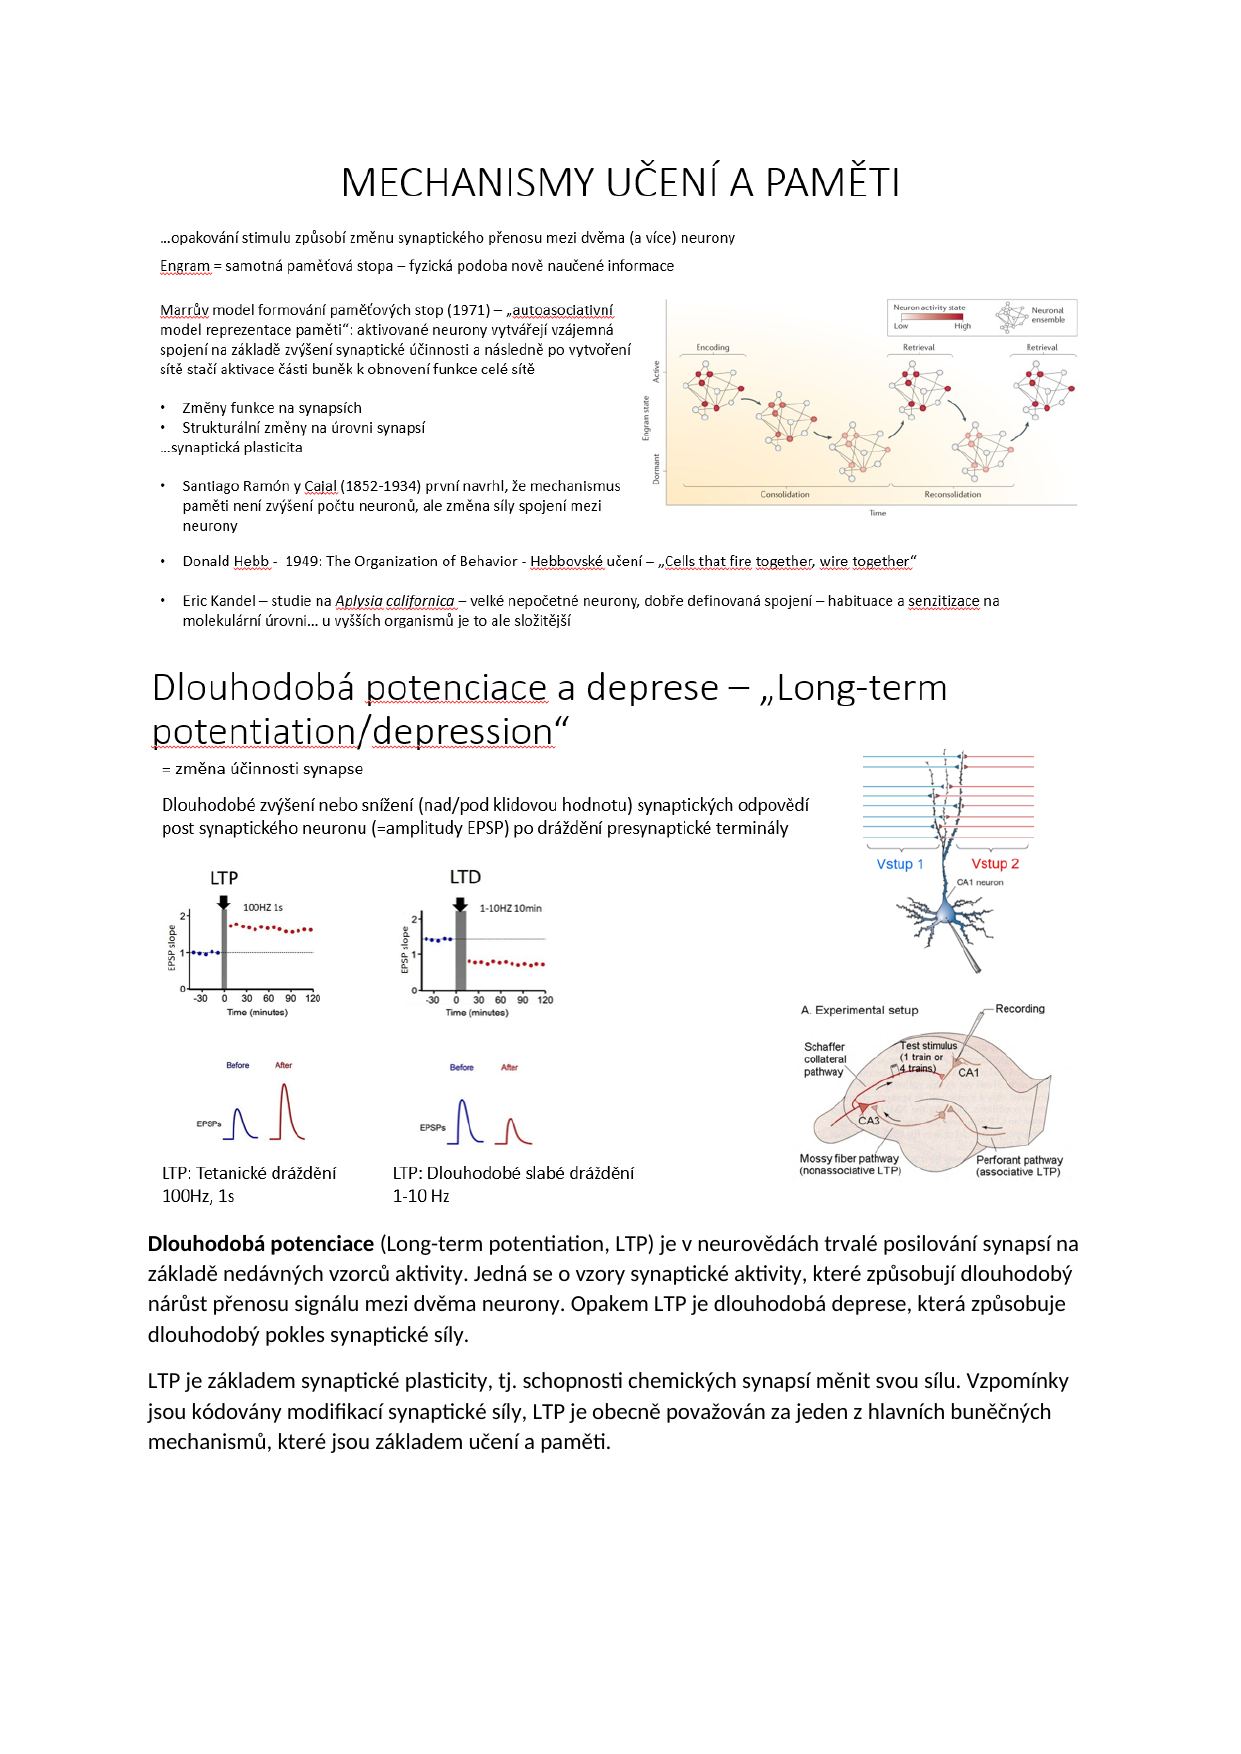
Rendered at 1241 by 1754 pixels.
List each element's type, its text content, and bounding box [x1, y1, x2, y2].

picture [147, 662, 1093, 1211]
picture [147, 147, 1093, 644]
text Dlouhodobá potenciace (Long-term potentiation, LTP) je v neurovědách trvalé posilování synapsí na základě nedávných vzorců aktivity. Jedná se o vzory synaptické aktivity, které způsobují dlouhodobý nárůst přenosu signálu mezi dvěma neurony. Opakem LTP je dlouhodobá deprese, která způsobuje dlouhodobý pokles synaptické síly. [148, 1229, 1093, 1348]
text LTP je základem synaptické plasticity, tj. schopnosti chemických synapsí měnit svou sílu. Vzpomínky jsou kódovány modifikací synaptické síly, LTP je obecně považován za jeden z hlavních buněčných mechanismů, které jsou základem učení a paměti. [148, 1367, 1093, 1455]
